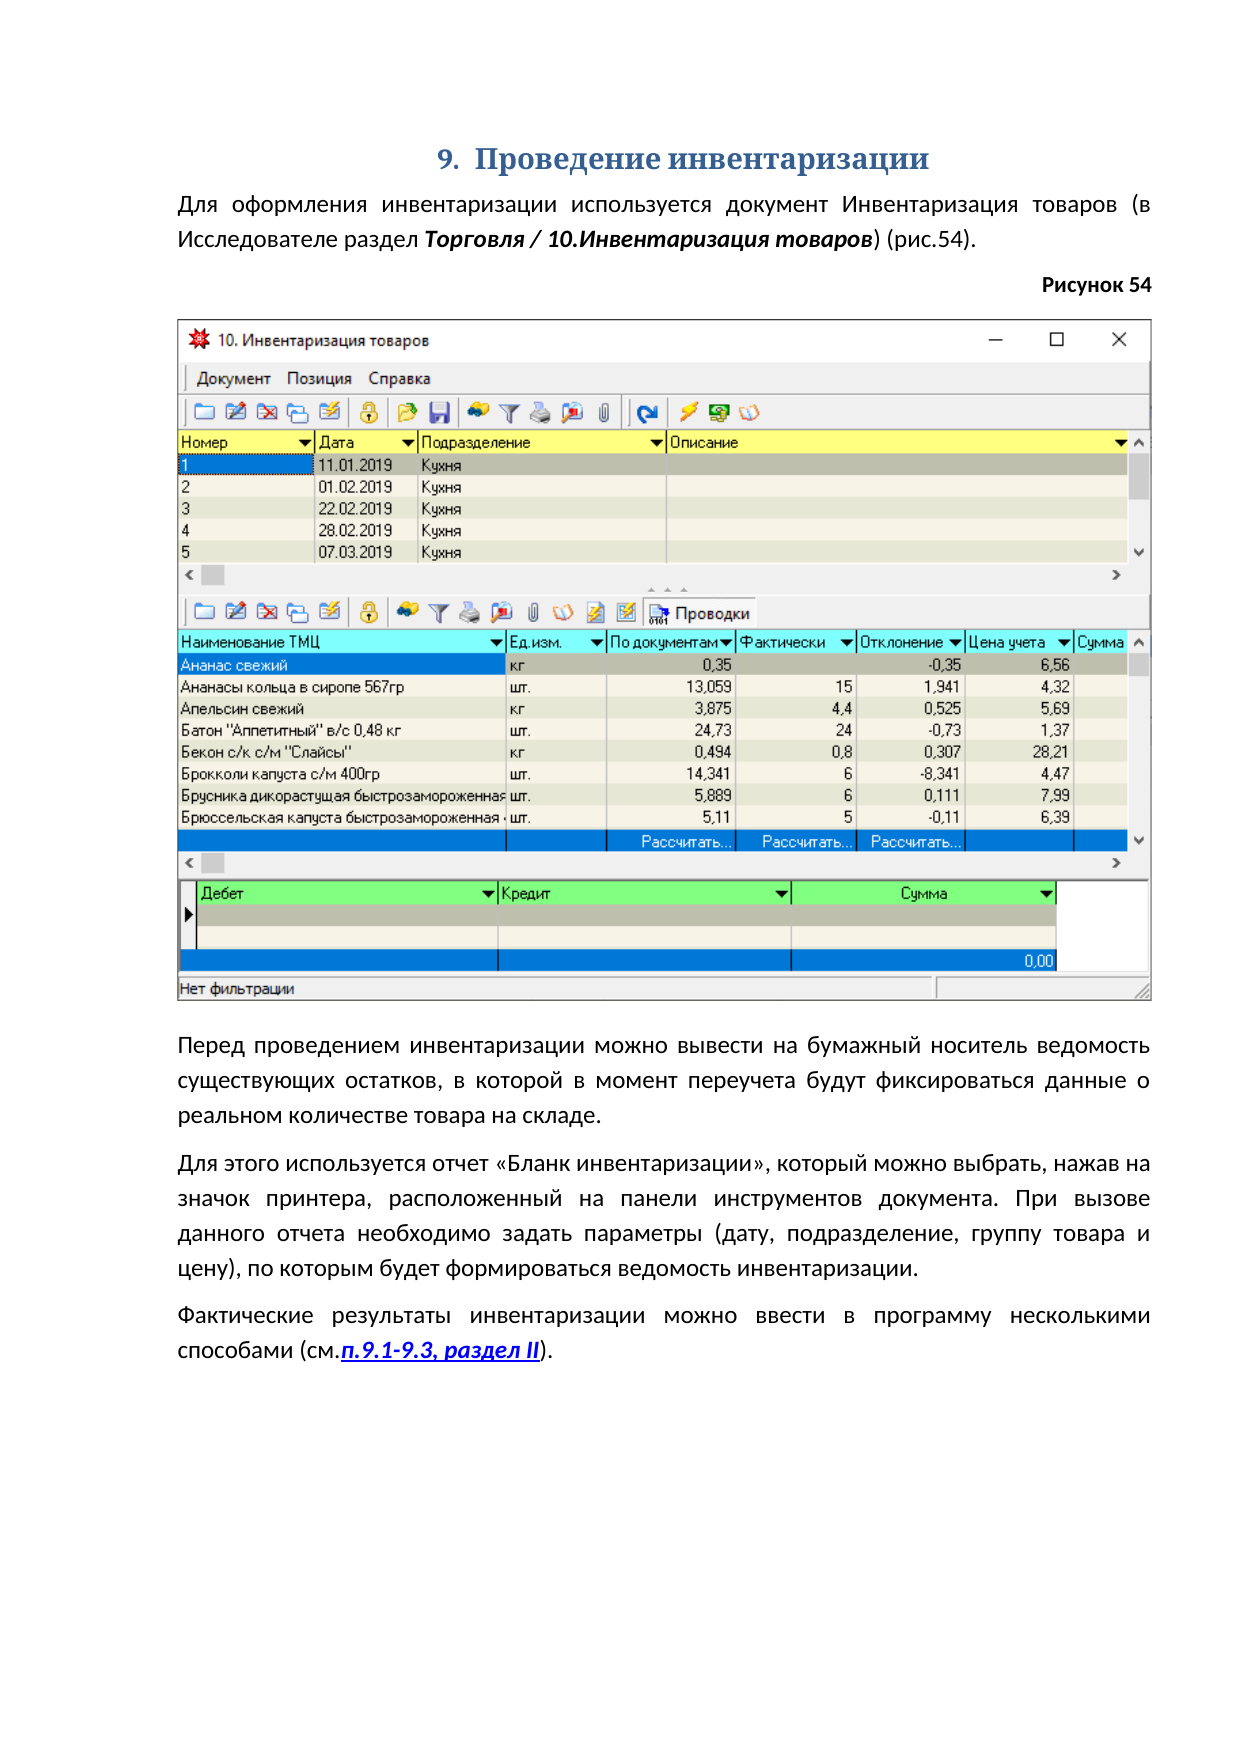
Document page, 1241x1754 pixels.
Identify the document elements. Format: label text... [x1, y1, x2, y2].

picture [177, 319, 1152, 1001]
text Фактические результаты инвентаризации можно ввести в программу несколькими способами (см.п.9.1-9.3, раздел II). [177, 1299, 1152, 1365]
text Для оформления инвентаризации используется документ Инвентаризация товаров (в Исследователе раздел Торговля / 10.Инвентаризация товаров) (рис.54). [177, 188, 1152, 253]
subtitle Проведение инвентаризации [215, 143, 1152, 177]
text Рисунок 54 [177, 270, 1152, 298]
text Для этого используется отчет «Бланк инвентаризации», который можно выбрать, нажав на значок принтера, расположенный на панели инструментов документа. При вызове данного отчета необходимо задать параметры (дату, подразделение, группу товара и цену), по которым будет формироваться ведомость инвентаризации. [177, 1147, 1152, 1282]
text Перед проведением инвентаризации можно вывести на бумажный носитель ведомость существующих остатков, в которой в момент переучета будут фиксироваться данные о реальном количестве товара на складе. [177, 1029, 1152, 1130]
